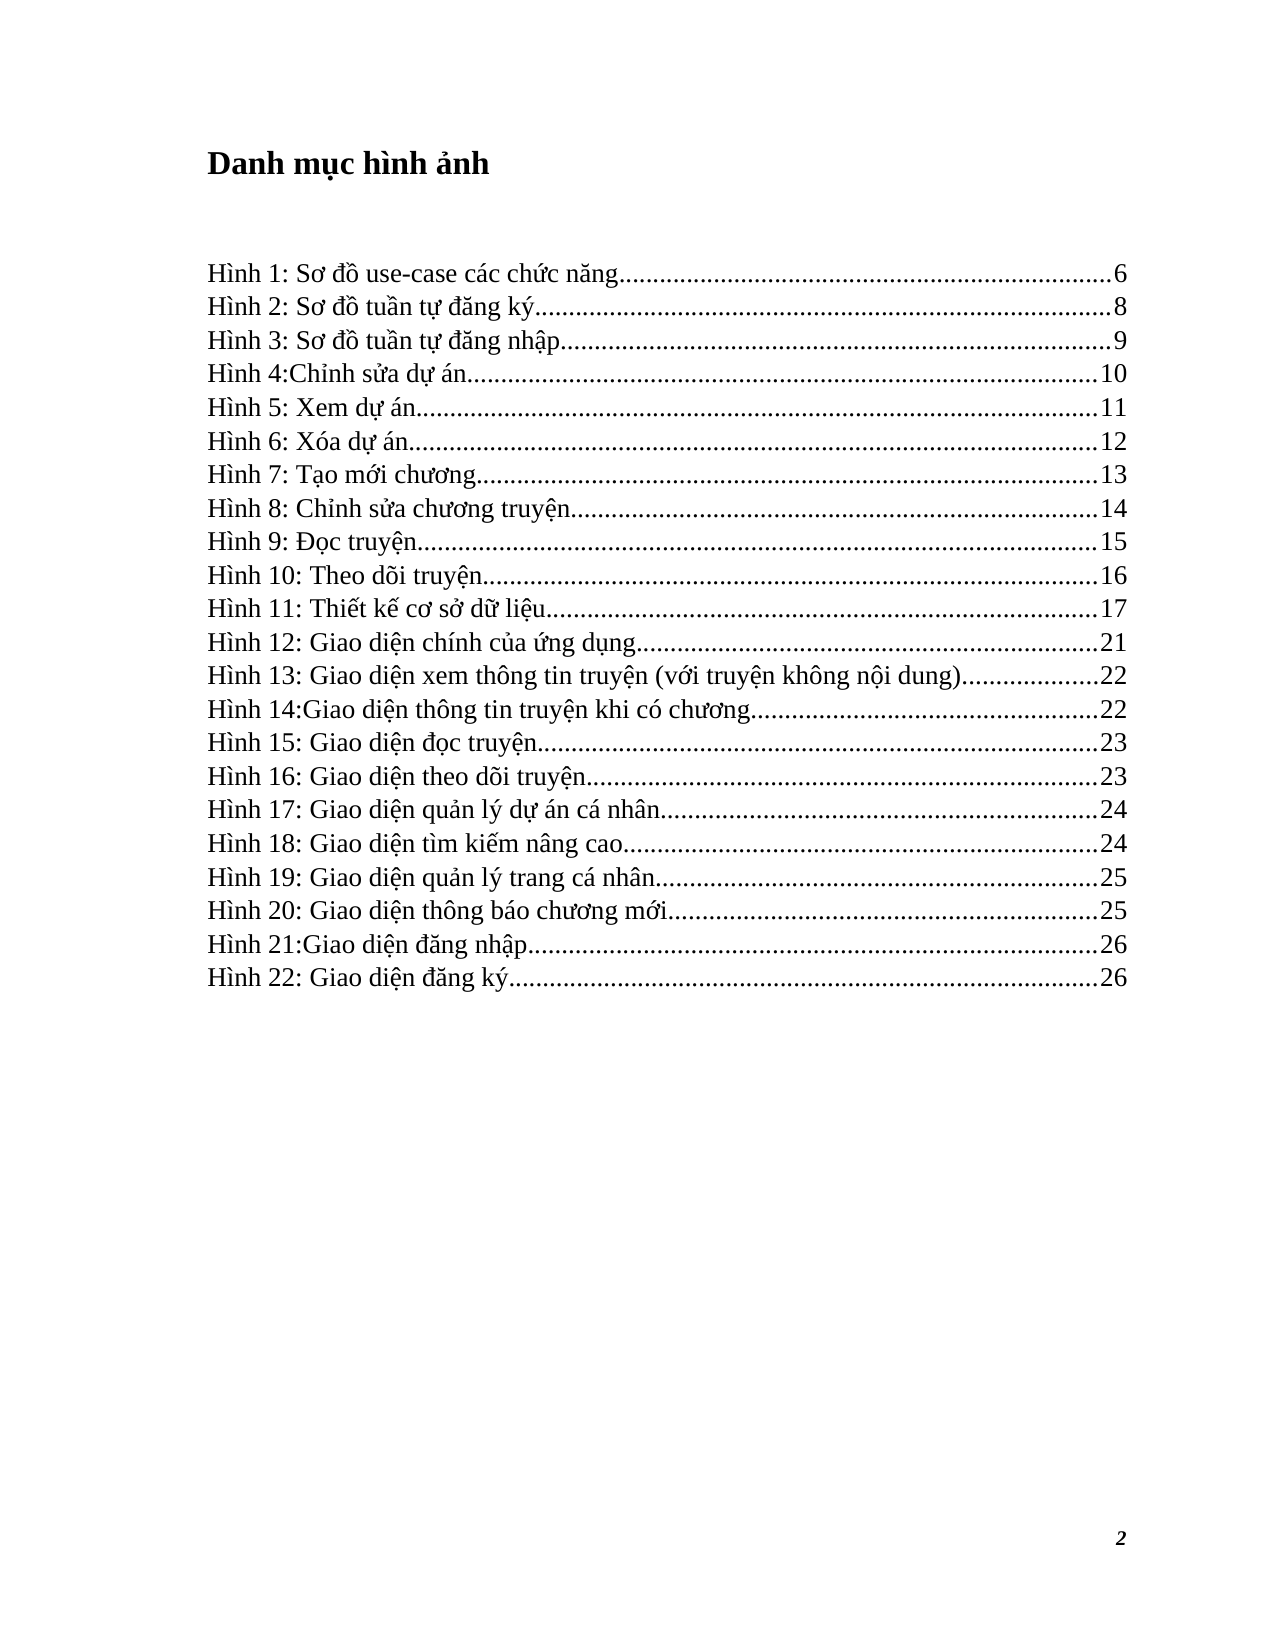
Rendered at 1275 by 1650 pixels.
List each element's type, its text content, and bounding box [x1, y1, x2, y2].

text Hình 21:Giao diện đăng nhập 26 [207, 928, 1128, 959]
text Hình 8: Chỉnh sửa chương truyện 14 [207, 492, 1128, 523]
text Hình 9: Đọc truyện 15 [207, 525, 1128, 556]
text Hình 11: Thiết kế cơ sở dữ liệu 17 [207, 592, 1128, 623]
text Hình 1: Sơ đồ use-case các chức năng 6 [207, 257, 1128, 288]
title Danh mục hình ảnh [207, 143, 1128, 182]
text Hình 2: Sơ đồ tuần tự đăng ký 8 [207, 290, 1128, 322]
text Hình 10: Theo dõi truyện 16 [207, 559, 1128, 590]
text Hình 22: Giao diện đăng ký 26 [207, 961, 1128, 992]
text Hình 4:Chỉnh sửa dự án 10 [207, 357, 1128, 389]
text Hình 6: Xóa dự án 12 [207, 424, 1128, 456]
text Hình 12: Giao diện chính của ứng dụng 21 [207, 626, 1128, 657]
text Hình 15: Giao diện đọc truyện 23 [207, 726, 1128, 758]
text Hình 3: Sơ đồ tuần tự đăng nhập 9 [207, 324, 1128, 355]
text Hình 17: Giao diện quản lý dự án cá nhân 24 [207, 793, 1128, 825]
text Hình 5: Xem dự án 11 [207, 391, 1128, 422]
text Hình 18: Giao diện tìm kiếm nâng cao 24 [207, 827, 1128, 858]
text Hình 7: Tạo mới chương 13 [207, 458, 1128, 489]
text Hình 20: Giao diện thông báo chương mới 25 [207, 894, 1128, 925]
text Hình 19: Giao diện quản lý trang cá nhân 25 [207, 861, 1128, 892]
text Hình 14:Giao diện thông tin truyện khi có chương 22 [207, 693, 1128, 724]
text Hình 16: Giao diện theo dõi truyện 23 [207, 760, 1128, 791]
text Hình 13: Giao diện xem thông tin truyện (với truyện không nội dung) 22 [207, 659, 1128, 691]
